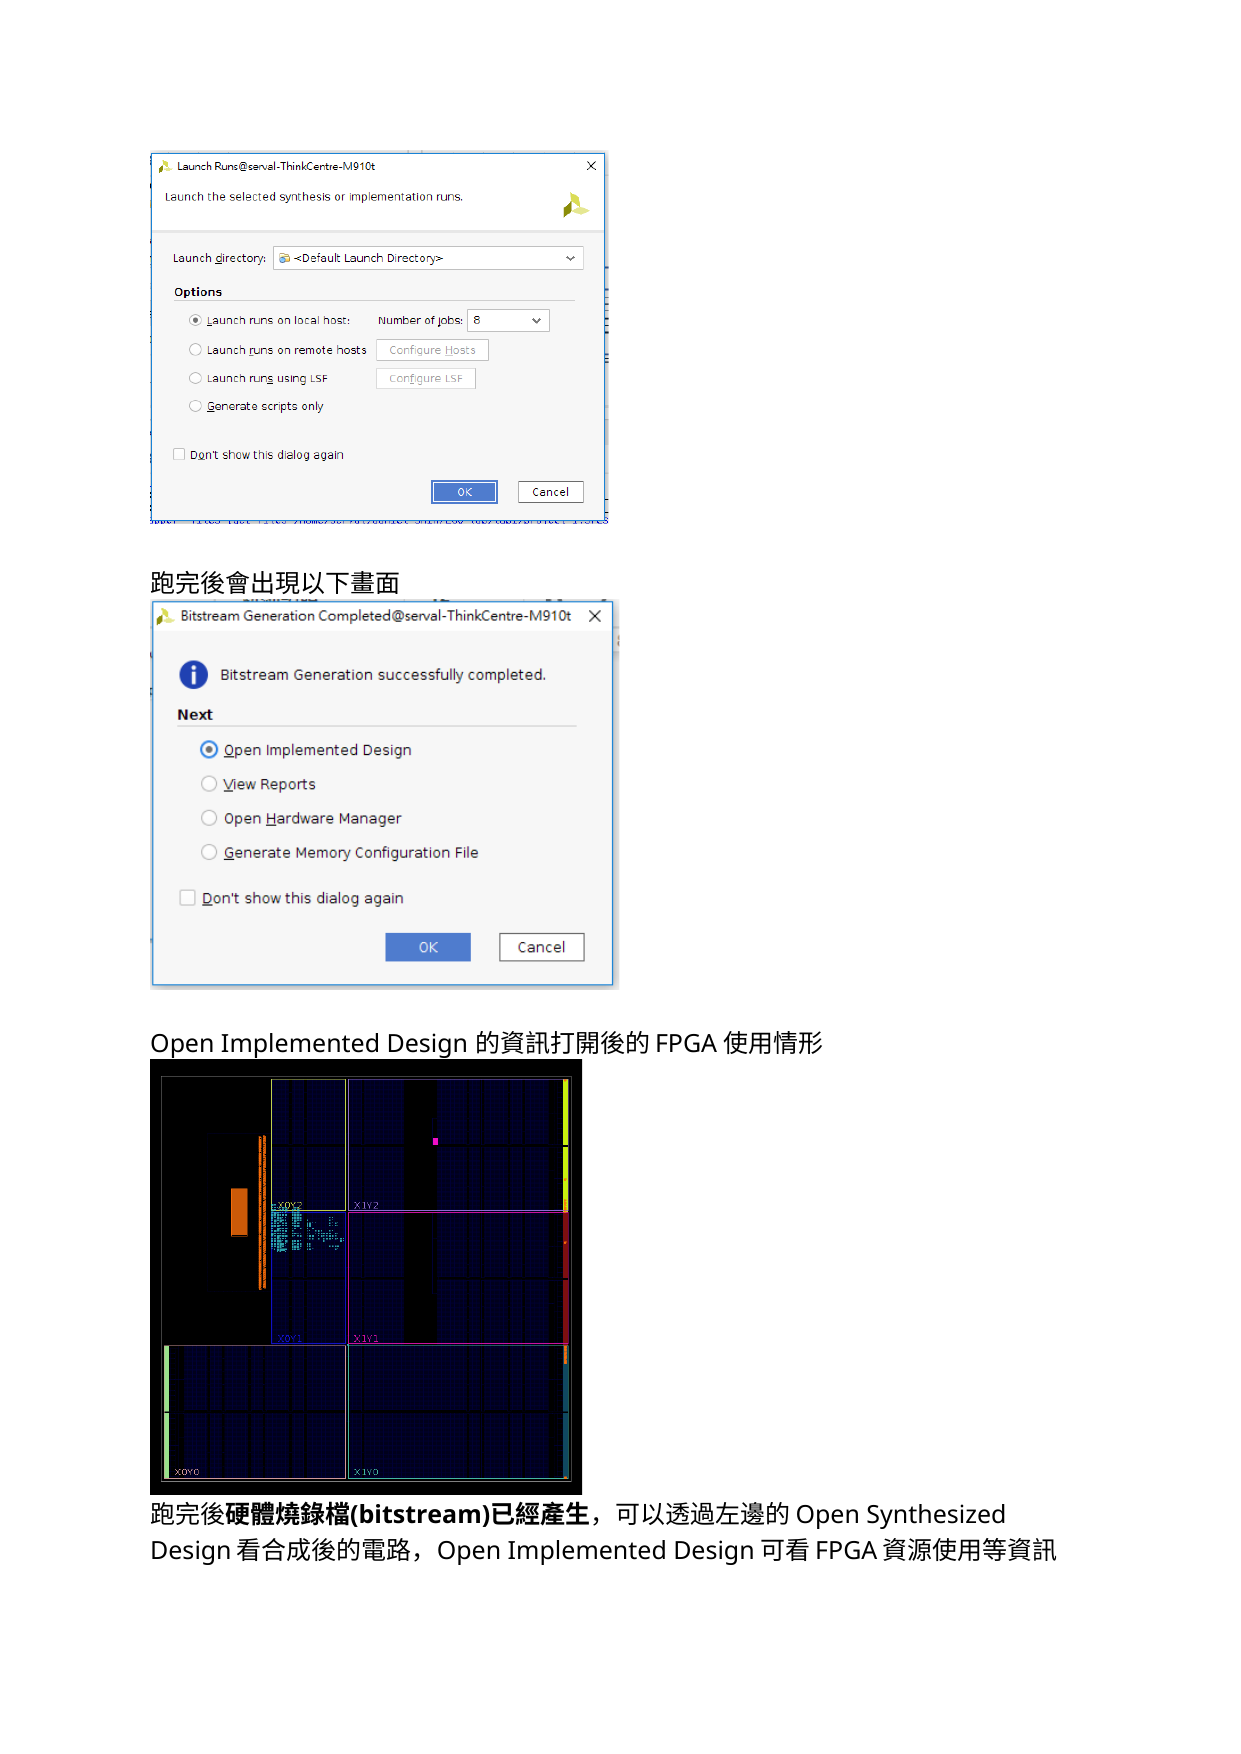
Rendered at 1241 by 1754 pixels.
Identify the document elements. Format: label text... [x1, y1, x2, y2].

picture [150, 1059, 583, 1495]
text 跑完後會出現以下畫面 [150, 563, 1090, 600]
picture [150, 150, 609, 524]
text 跑完後硬體燒錄檔(bitstream)已經產生，可以透過左邊的Open Synthesized Design看合成後的電路，Open Implemented Design可看FPGA資源使用等資訊 [150, 1494, 1090, 1567]
text Open Implemented Design 的資訊打開後的FPGA 使用情形 [150, 1023, 1090, 1060]
picture [150, 599, 620, 990]
